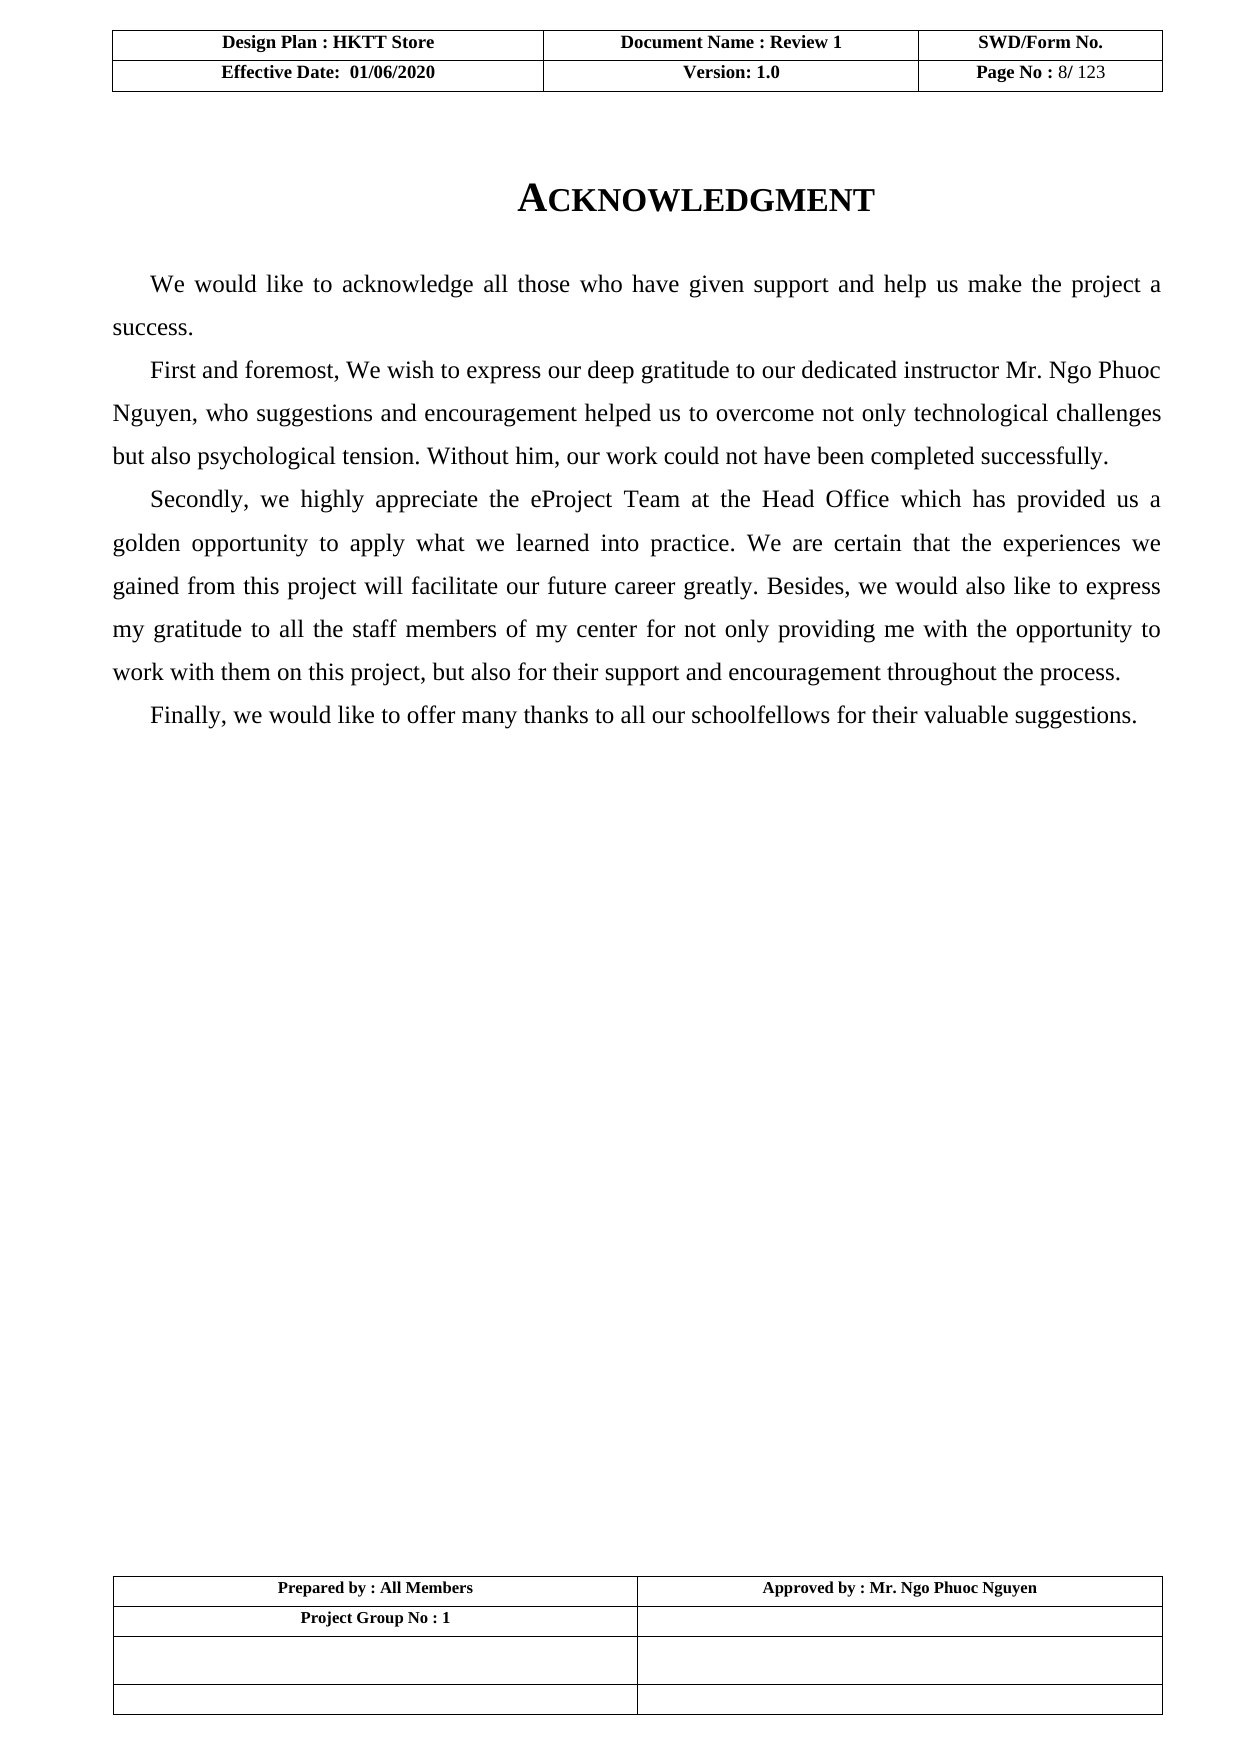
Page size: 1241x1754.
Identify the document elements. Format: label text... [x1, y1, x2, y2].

text Secondly, we highly appreciate the eProject Team at the Head Office which has provided us a golden opportunity to apply what we learned into practice. We are certain that the experiences we gained from this project will facilitate our future career greatly. Besides, we would also like to express my gratitude to all the staff members of my center for not only providing me with the opportunity to work with them on this project, but also for their support and encouragement throughout the process. [112, 484, 1162, 686]
text We would like to acknowledge all those who have given support and help us make the project a success. [112, 269, 1162, 341]
text Finally, we would like to offer many thanks to all our schoolfellows for their valuable suggestions. [112, 700, 1162, 729]
subtitle Acknowledgment [216, 172, 1162, 220]
text First and foremost, We wish to express our deep gratitude to our dedicated instructor Mr. Ngo Phuoc Nguyen, who suggestions and encouragement helped us to overcome not only technological challenges but also psychological tension. Without him, our work could not have been completed successfully. [112, 355, 1162, 470]
